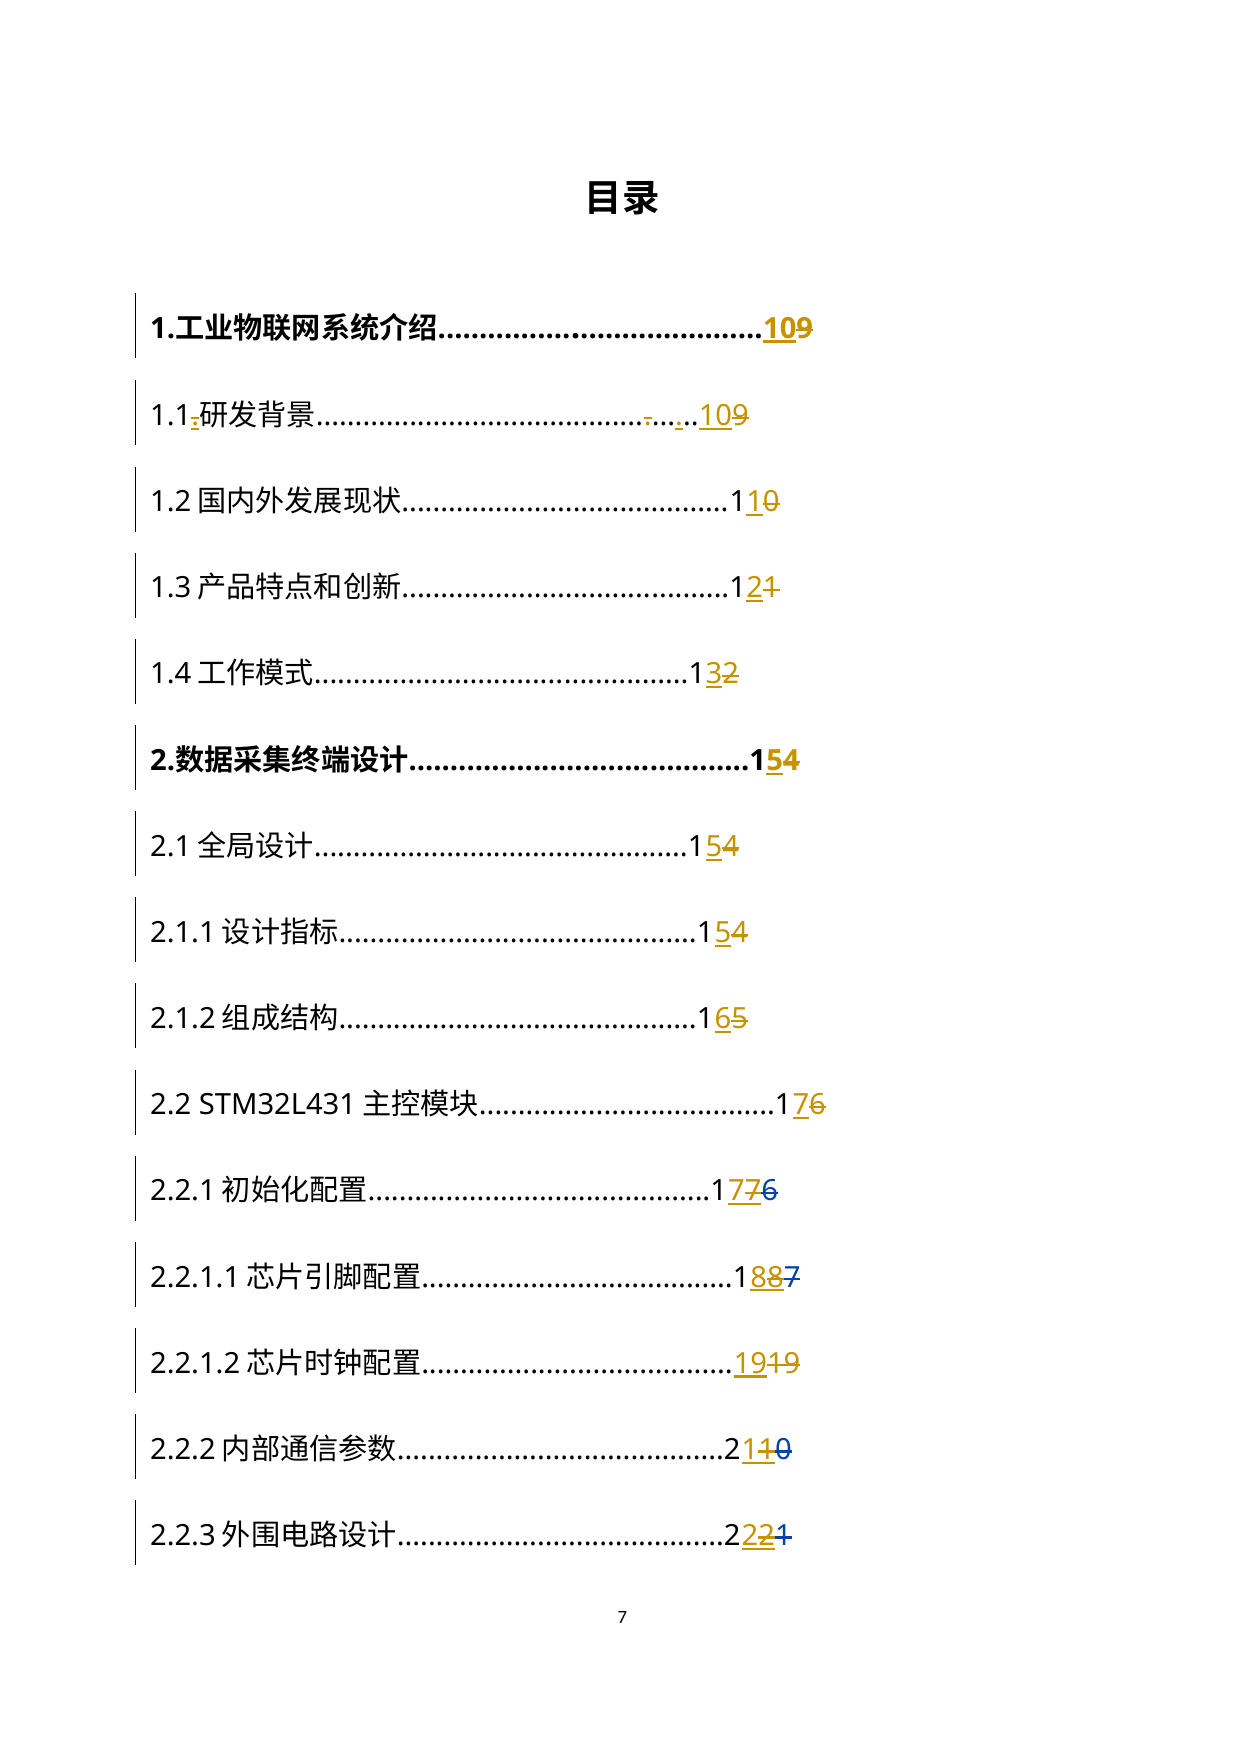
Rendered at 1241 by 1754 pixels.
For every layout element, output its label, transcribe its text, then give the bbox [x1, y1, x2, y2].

text 1.4工作模式................................................1 [150, 639, 1094, 704]
text 1.1研发背景............................................... [150, 380, 1094, 445]
text 2.1.2组成结构..............................................1 [150, 983, 1094, 1048]
text 1.3产品特点和创新..........................................1 [150, 553, 1094, 618]
text 1.工业物联网系统介绍....................................... [150, 293, 1094, 358]
text 目录 [150, 163, 1094, 228]
text 2.2 STM32L431主控模块......................................1 [150, 1069, 1094, 1134]
text 2.2.1初始化配置............................................1 [150, 1156, 1094, 1221]
text 2.数据采集终端设计.........................................1 [150, 725, 1094, 790]
text 2.2.1.2芯片时钟配置........................................ [150, 1328, 1094, 1393]
text 2.2.1.1芯片引脚配置........................................1 [150, 1242, 1094, 1307]
text 2.1全局设计................................................1 [150, 811, 1094, 876]
text 2.2.2内部通信参数..........................................2 [150, 1414, 1094, 1479]
text 1.2国内外发展现状..........................................1 [150, 467, 1094, 532]
text 2.1.1设计指标..............................................1 [150, 897, 1094, 962]
text 2.2.3外围电路设计..........................................2 [150, 1500, 1094, 1565]
